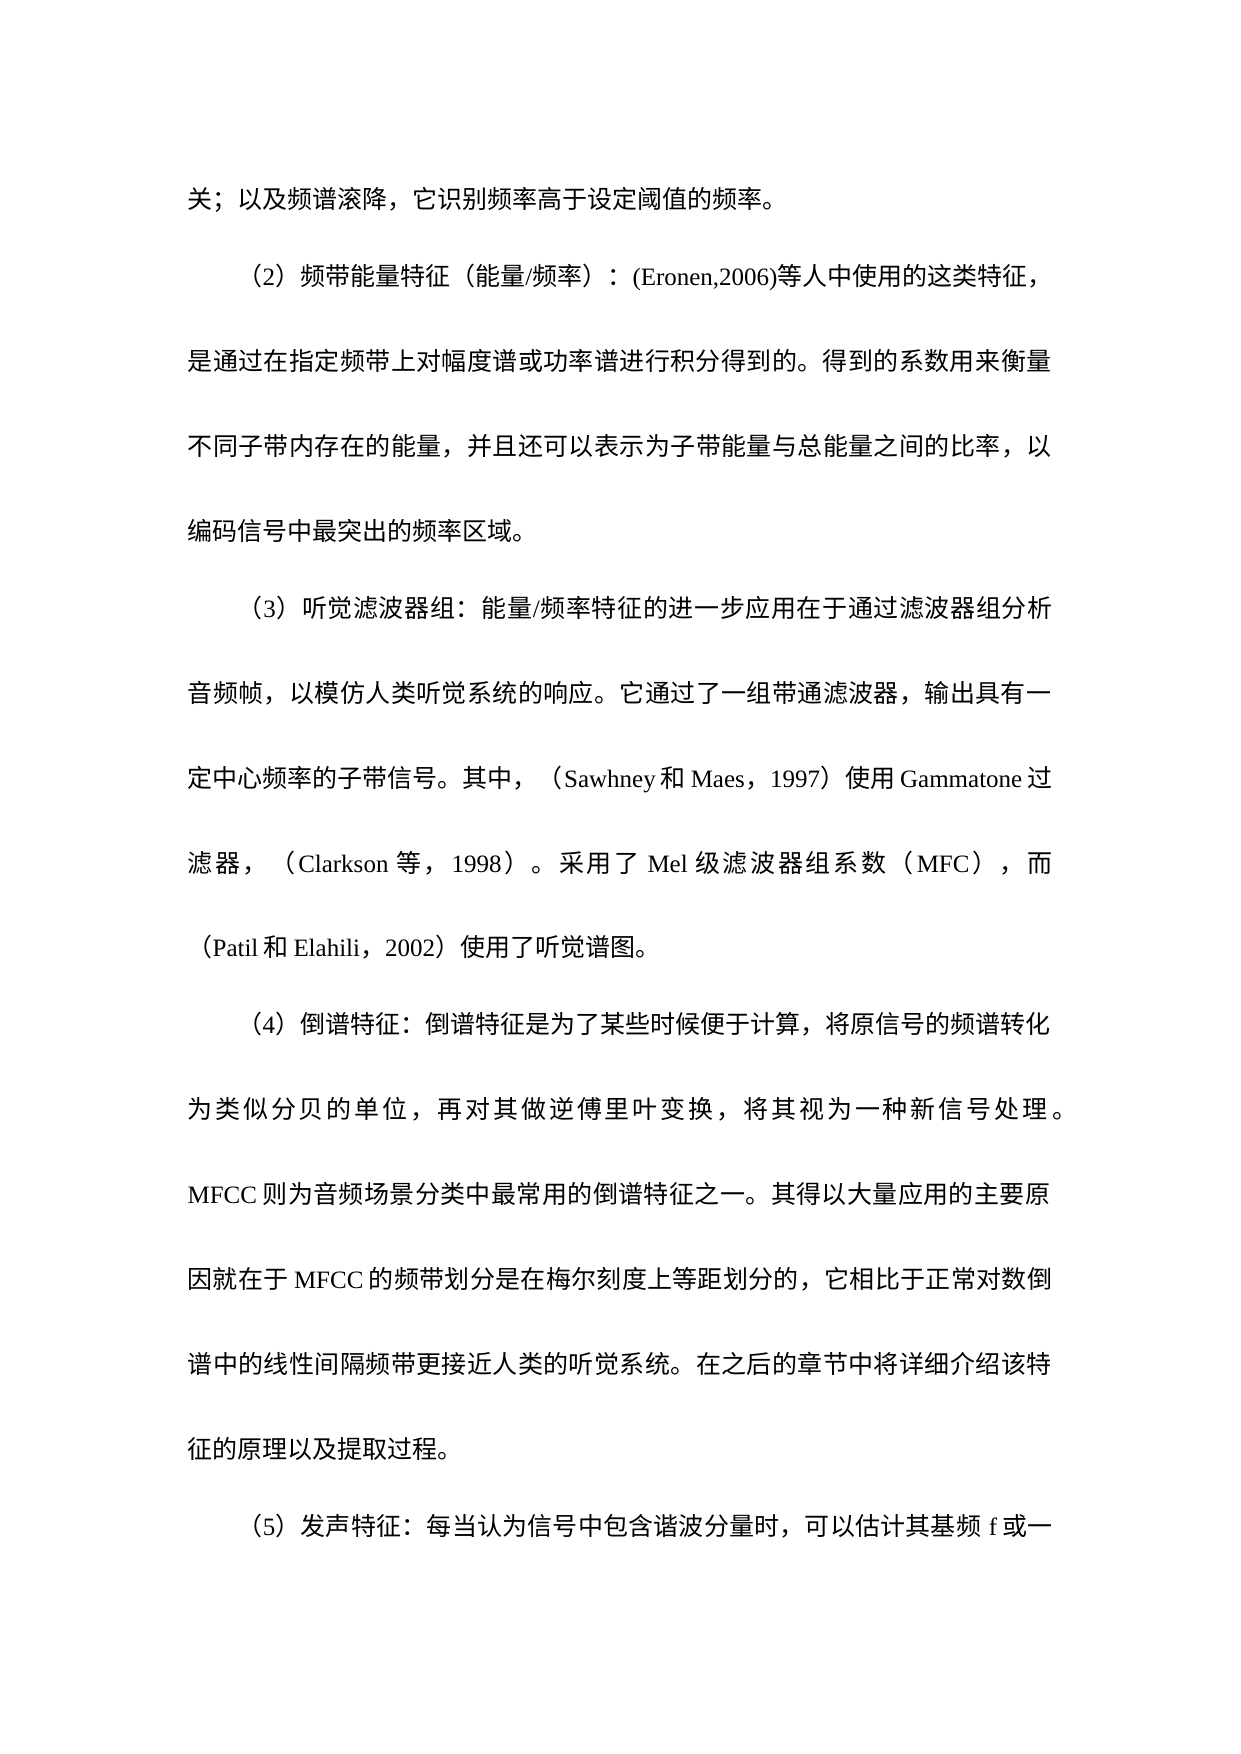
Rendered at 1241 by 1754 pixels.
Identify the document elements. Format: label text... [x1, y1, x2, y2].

text （4）倒谱特征：倒谱特征是为了某些时候便于计算，将原信号的频谱转化为类似分贝的单位，再对其做逆傅里叶变换，将其视为一种新信号处理。MFCC则为音频场景分类中最常用的倒谱特征之一。其得以大量应用的主要原因就在于MFCC的频带划分是在梅尔刻度上等距划分的，它相比于正常对数倒谱中的线性间隔频带更接近人类的听觉系统。在之后的章节中将详细介绍该特征的原理以及提取过程。 [187, 989, 1053, 1481]
text （3）听觉滤波器组：能量/频率特征的进一步应用在于通过滤波器组分析音频帧，以模仿人类听觉系统的响应。它通过了一组带通滤波器，输出具有一定中心频率的子带信号。其中，（Sawhney和Maes，1997）使用Gammatone过滤器，（Clarkson等，1998）。采用了Mel级滤波器组系数（MFC），而（Patil和Elahili，2002）使用了听觉谱图。 [187, 572, 1053, 980]
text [187, 1491, 1053, 1558]
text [187, 164, 1053, 232]
text （2）频带能量特征（能量/频率）：(Eronen,2006)等人中使用的这类特征，是通过在指定频带上对幅度谱或功率谱进行积分得到的。得到的系数用来衡量不同子带内存在的能量，并且还可以表示为子带能量与总能量之间的比率，以编码信号中最突出的频率区域。 [187, 241, 1053, 563]
